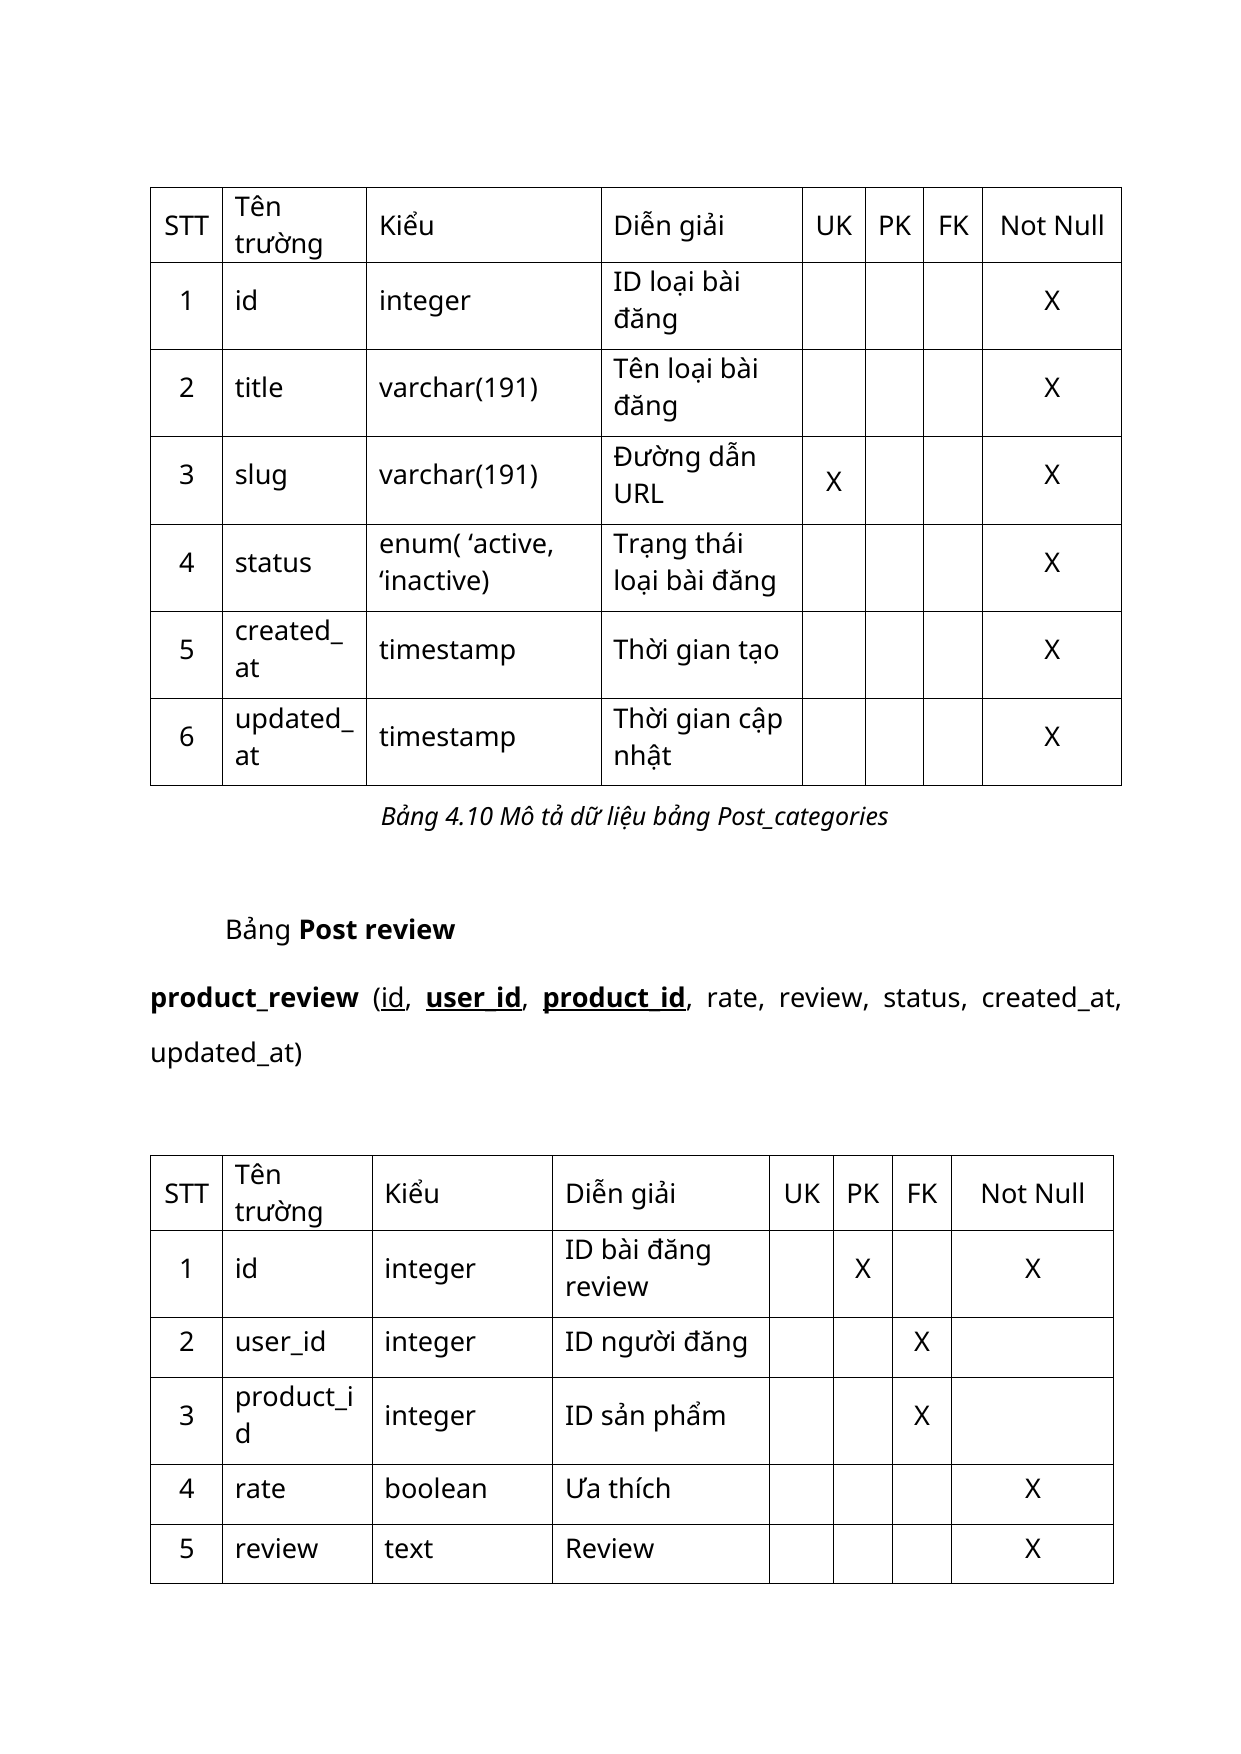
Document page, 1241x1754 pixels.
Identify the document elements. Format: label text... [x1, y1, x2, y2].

table_cell 3 [151, 1378, 222, 1464]
table_cell boolean [373, 1465, 552, 1523]
table_header Not Null [952, 1156, 1113, 1229]
table_cell enum( ‘active, ‘inactive) [367, 525, 601, 611]
table_cell [893, 1525, 951, 1583]
table_cell [834, 1378, 892, 1464]
table_cell X [983, 699, 1121, 785]
table_cell [834, 1525, 892, 1583]
table_cell title [223, 350, 366, 436]
table_cell [866, 263, 923, 349]
table_cell id [223, 263, 366, 349]
table_cell Tên loại bài đăng [602, 350, 802, 436]
table_cell integer [373, 1318, 552, 1377]
table_cell [952, 1378, 1113, 1464]
table_cell X [952, 1525, 1113, 1583]
table_cell [803, 350, 865, 436]
table_cell integer [367, 263, 601, 349]
table_cell [866, 437, 923, 523]
table_header Not Null [983, 188, 1121, 262]
table_cell varchar(191) [367, 350, 601, 436]
table_cell [893, 1465, 951, 1523]
table_cell [770, 1525, 833, 1583]
table_cell X [952, 1465, 1113, 1523]
table_cell [770, 1231, 833, 1317]
table_cell [924, 699, 982, 785]
table_cell X [983, 263, 1121, 349]
table_cell [803, 525, 865, 611]
table_cell [834, 1318, 892, 1377]
table_cell [770, 1318, 833, 1377]
table_cell X [983, 437, 1121, 523]
table_header Diễn giải [553, 1156, 769, 1229]
table_cell integer [373, 1231, 552, 1317]
table_cell X [983, 612, 1121, 698]
table_cell Thời gian cập nhật [602, 699, 802, 785]
table_cell Thời gian tạo [602, 612, 802, 698]
table_header Diễn giải [602, 188, 802, 262]
table_cell created_at [223, 612, 366, 698]
table_cell 2 [151, 1318, 222, 1377]
table_cell [866, 612, 923, 698]
table_header Tên trường [223, 188, 366, 262]
table_cell 5 [151, 1525, 222, 1583]
table_cell ID người đăng [553, 1318, 769, 1377]
table_cell [893, 1231, 951, 1317]
table_cell [803, 263, 865, 349]
text Bảng Post review [225, 910, 1122, 947]
table_cell [803, 612, 865, 698]
table_header Tên trường [223, 1156, 372, 1229]
table_cell 2 [151, 350, 222, 436]
table_header UK [803, 188, 865, 262]
table_header STT [151, 1156, 222, 1229]
table_cell X [893, 1318, 951, 1377]
table_cell slug [223, 437, 366, 523]
table_cell [834, 1465, 892, 1523]
table_cell 3 [151, 437, 222, 523]
table_cell [924, 525, 982, 611]
table_cell user_id [223, 1318, 372, 1377]
text Bảng 4.10 Mô tả dữ liệu bảng Post_categories [150, 799, 1122, 833]
table_cell Review [553, 1525, 769, 1583]
table_cell rate [223, 1465, 372, 1523]
table_cell X [803, 437, 865, 523]
table_cell [952, 1318, 1113, 1377]
table_cell X [983, 350, 1121, 436]
table_cell [924, 263, 982, 349]
table_cell 4 [151, 1465, 222, 1523]
table_cell status [223, 525, 366, 611]
table_cell ID sản phẩm [553, 1378, 769, 1464]
table_cell [866, 699, 923, 785]
table_cell integer [373, 1378, 552, 1464]
table_cell Ưa thích [553, 1465, 769, 1523]
table_cell 1 [151, 263, 222, 349]
table_cell timestamp [367, 699, 601, 785]
table_cell [924, 350, 982, 436]
table_cell 1 [151, 1231, 222, 1317]
table_cell timestamp [367, 612, 601, 698]
table_cell [924, 612, 982, 698]
table_cell text [373, 1525, 552, 1583]
table_cell [770, 1465, 833, 1523]
table_header FK [893, 1156, 951, 1229]
table_header Kiểu [373, 1156, 552, 1229]
text product_review (id, user_id, product_id, rate, review, status, created_at, updated_at) [150, 978, 1122, 1070]
table_header Kiểu [367, 188, 601, 262]
table_cell X [952, 1231, 1113, 1317]
table_cell [866, 350, 923, 436]
table_header STT [151, 188, 222, 262]
table_cell updated_at [223, 699, 366, 785]
table_cell 4 [151, 525, 222, 611]
table_header FK [924, 188, 982, 262]
table_cell 6 [151, 699, 222, 785]
table_cell X [893, 1378, 951, 1464]
table_cell X [834, 1231, 892, 1317]
table_cell Trạng thái loại bài đăng [602, 525, 802, 611]
table_cell [770, 1378, 833, 1464]
table_cell id [223, 1231, 372, 1317]
table_cell [924, 437, 982, 523]
table_cell X [983, 525, 1121, 611]
table_cell [866, 525, 923, 611]
table_cell ID bài đăng review [553, 1231, 769, 1317]
table_cell review [223, 1525, 372, 1583]
table_cell [803, 699, 865, 785]
table_cell product_id [223, 1378, 372, 1464]
table_header PK [866, 188, 923, 262]
table_cell Đường dẫn URL [602, 437, 802, 523]
table_header PK [834, 1156, 892, 1229]
table_cell ID loại bài đăng [602, 263, 802, 349]
table_cell 5 [151, 612, 222, 698]
table_cell varchar(191) [367, 437, 601, 523]
table_header UK [770, 1156, 833, 1229]
